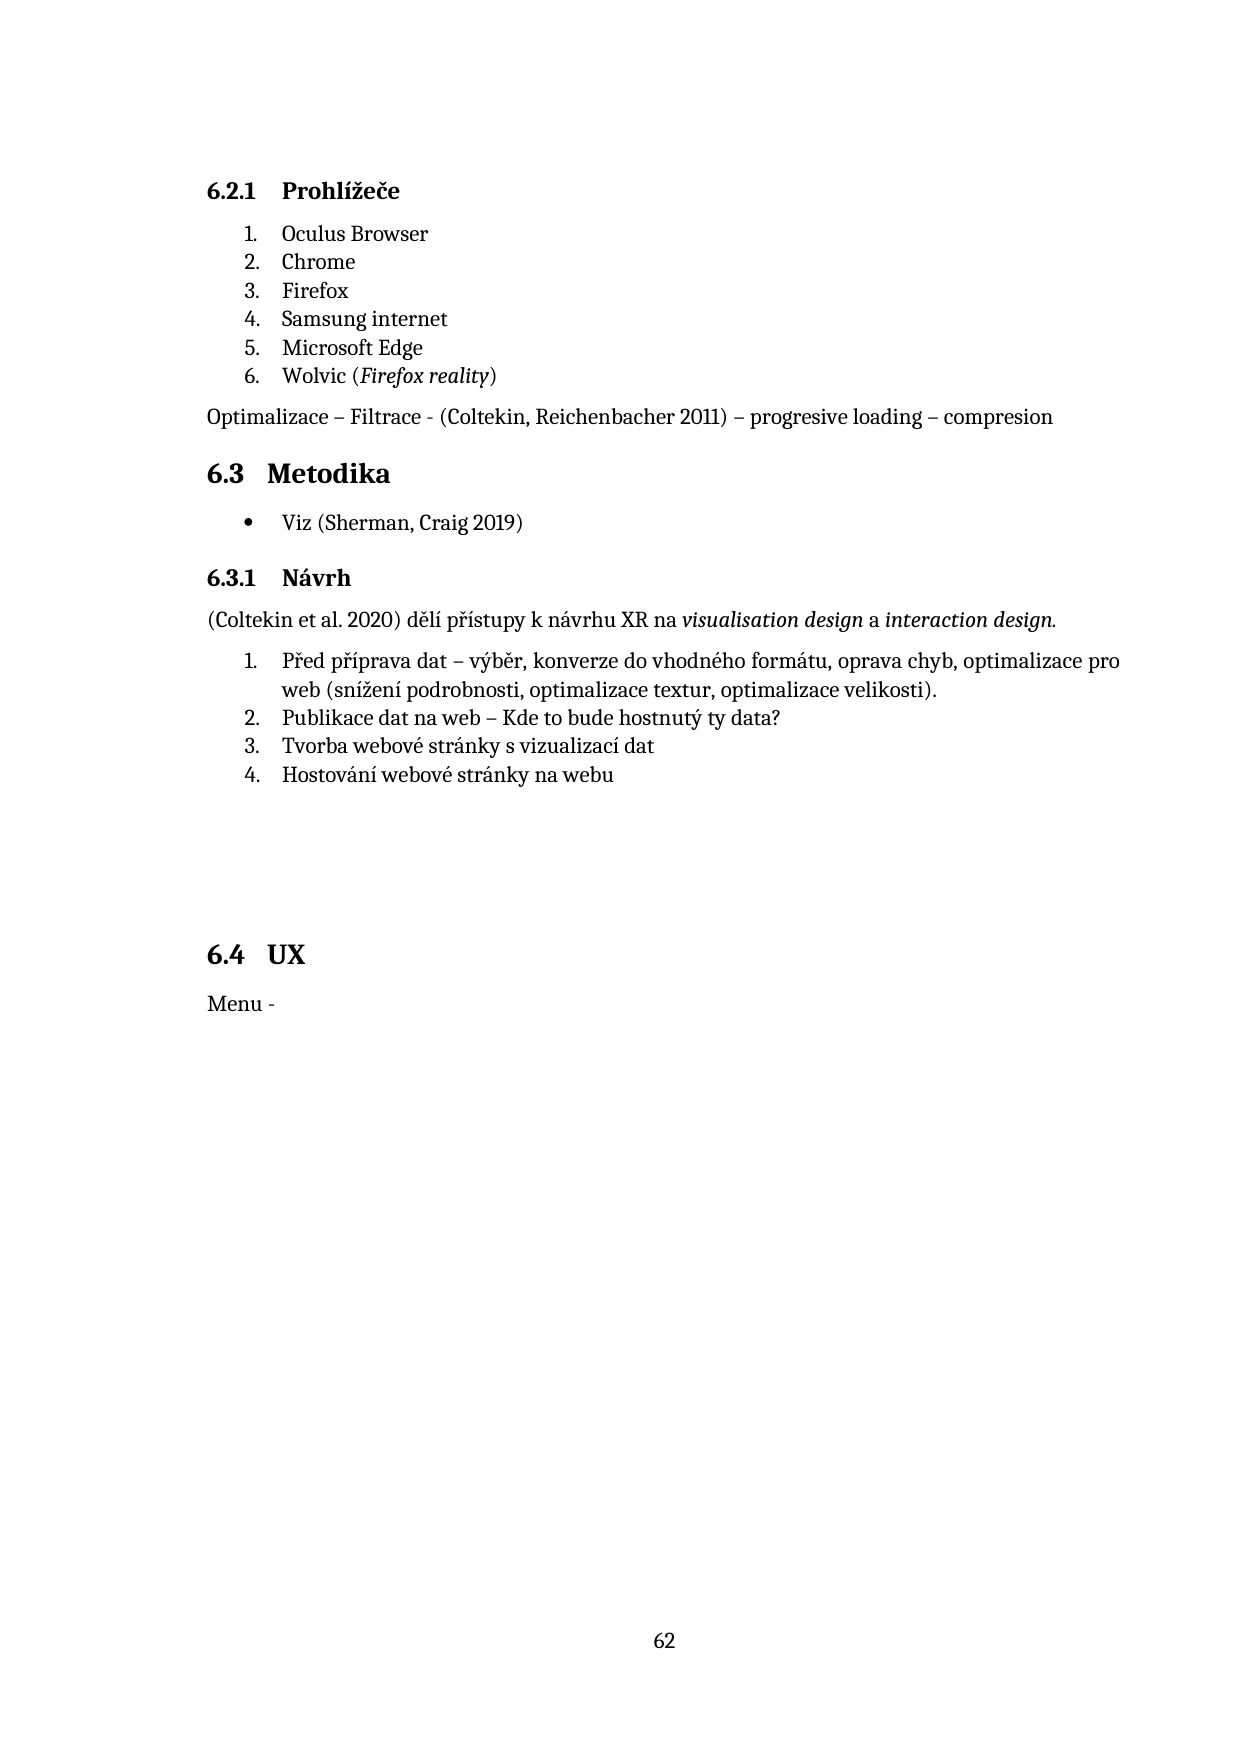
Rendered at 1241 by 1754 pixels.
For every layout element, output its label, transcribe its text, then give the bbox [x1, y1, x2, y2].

list Viz (Sherman, Craig 2019) [244, 510, 1122, 536]
list Firefox [244, 278, 1122, 304]
list Hostování webové stránky na webu [244, 762, 1122, 788]
list Samsung internet [244, 306, 1122, 332]
list Před příprava dat – výběr, konverze do vhodného formátu, oprava chyb, optimalizace pro web (snížení podrobnosti, optimalizace textur, optimalizace velikosti). [244, 648, 1122, 703]
subtitle Návrh [207, 563, 1122, 592]
subtitle Prohlížeče [207, 177, 1122, 206]
subtitle Metodika [207, 457, 1122, 491]
list Microsoft Edge [244, 334, 1122, 361]
list Chrome [244, 249, 1122, 276]
subtitle UX [207, 938, 1122, 972]
list Wolvic (Firefox reality) [244, 363, 1122, 389]
text Optimalizace – Filtrace - (Coltekin, Reichenbacher 2011) – progresive loading – compresion [207, 404, 1122, 430]
text Menu - [207, 991, 1122, 1017]
list Tvorba webové stránky s vizualizací dat [244, 733, 1122, 760]
list Oculus Browser [244, 221, 1122, 247]
list Publikace dat na web – Kde to bude hostnutý ty data? [244, 705, 1122, 731]
text (Coltekin et al. 2020) dělí přístupy k návrhu XR na visualisation design a interaction design. [207, 607, 1122, 633]
